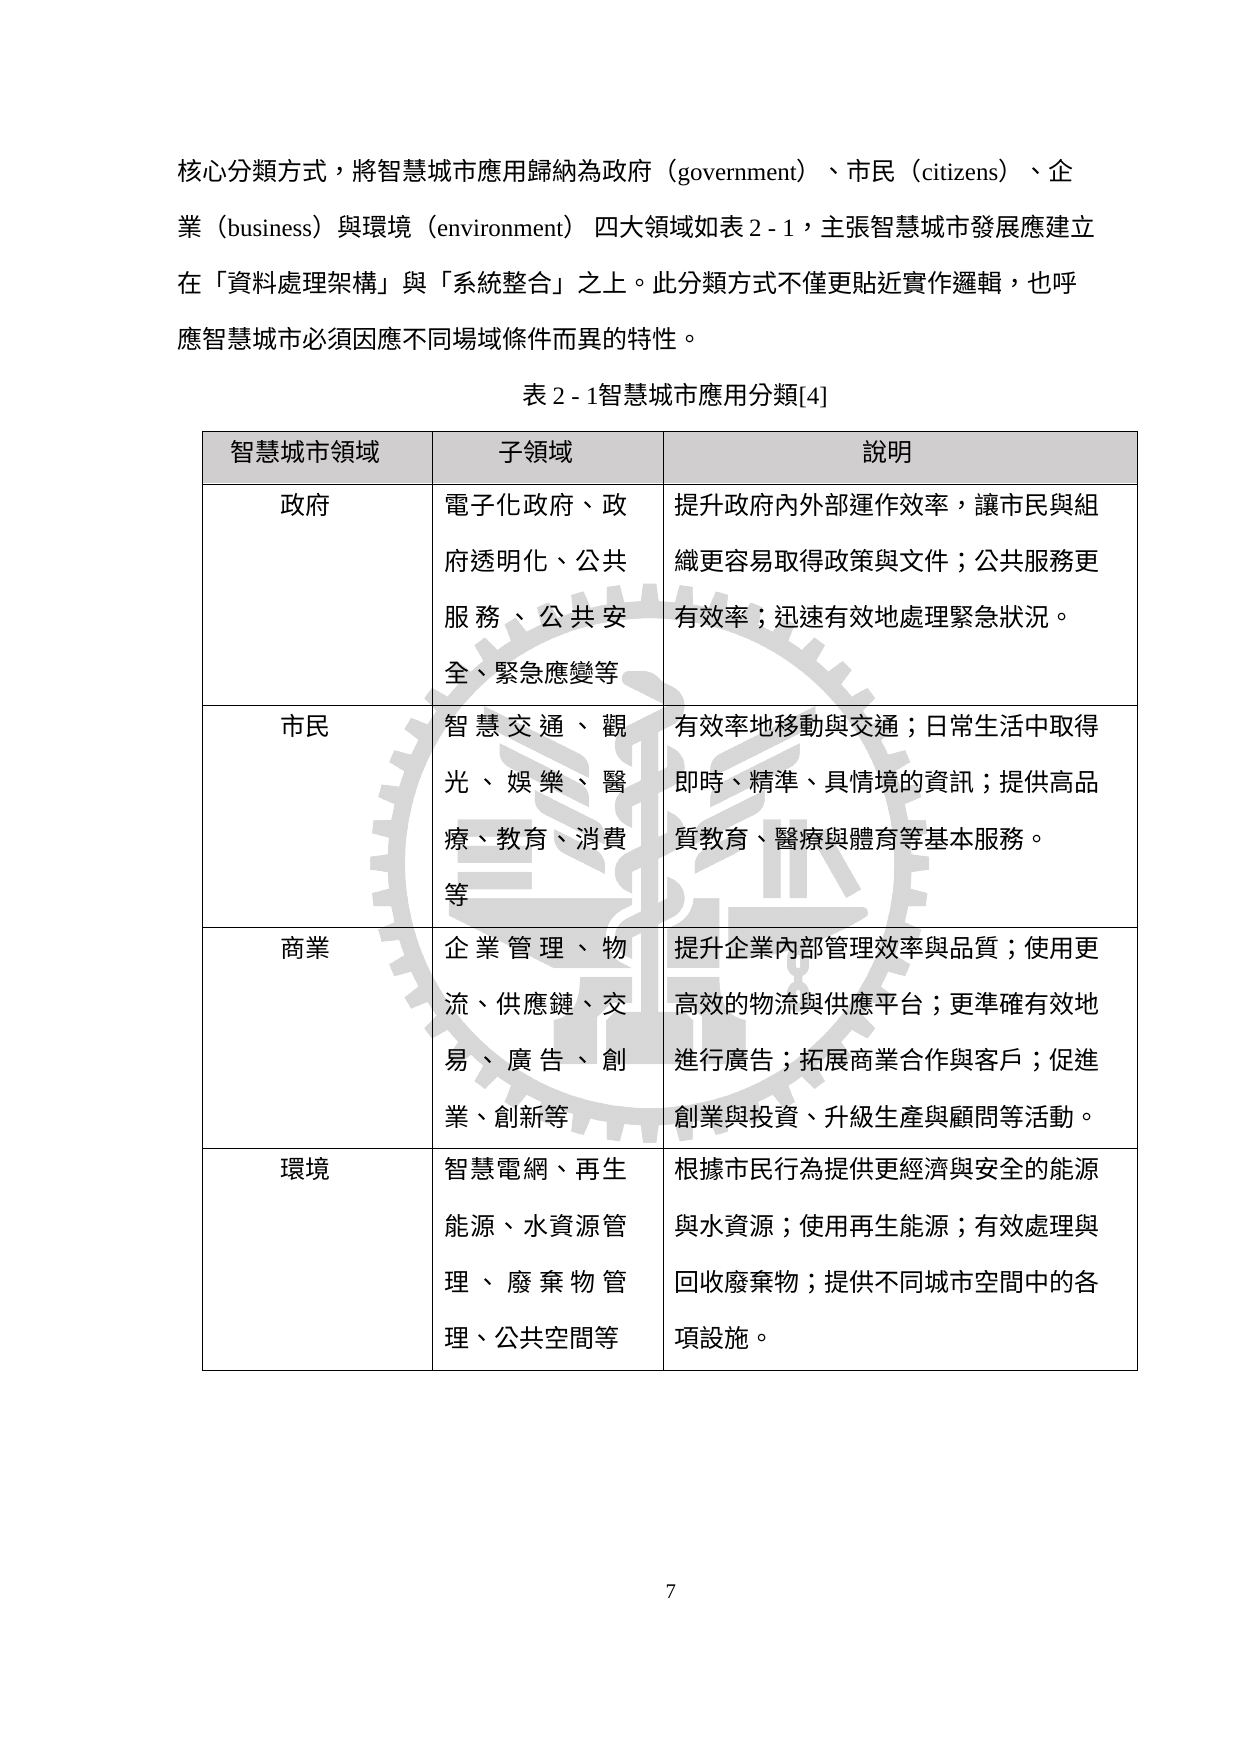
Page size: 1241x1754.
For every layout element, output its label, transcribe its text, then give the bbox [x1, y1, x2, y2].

table_cell 政府 [203, 485, 432, 705]
table_cell 市民 [203, 706, 432, 927]
table_cell 提升政府內外部運作效率，讓市民與組織更容易取得政策與文件；公共服務更有效率；迅速有效地處理緊急狀況。 [664, 485, 1137, 705]
table_header 說明 [664, 432, 1137, 483]
table_cell 商業 [203, 928, 432, 1148]
table_cell 根據市民行為提供更經濟與安全的能源與水資源；使用再生能源；有效處理與回收廢棄物；提供不同城市空間中的各項設施。 [664, 1149, 1137, 1370]
table_cell 電子化政府、政府透明化、公共服務、公共安全、緊急應變等 [433, 485, 663, 705]
table_cell 企業管理、物流、供應鏈、交易、廣告、創業、創新等 [433, 928, 663, 1148]
table_cell 有效率地移動與交通；日常生活中取得即時、精準、具情境的資訊；提供高品質教育、醫療與體育等基本服務。 [664, 706, 1137, 927]
table_cell 智慧交通、觀光、娛樂、醫療、教育、消費等 [433, 706, 663, 927]
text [177, 151, 1097, 357]
table_header 子領域 [433, 432, 663, 483]
text 表 2 - 1智慧城市應用分類[4] [202, 375, 1097, 412]
table_cell 智慧電網、再生能源、水資源管理、廢棄物管理、公共空間等 [433, 1149, 663, 1370]
table_cell 環境 [203, 1149, 432, 1370]
table_cell 提升企業內部管理效率與品質；使用更高效的物流與供應平台；更準確有效地進行廣告；拓展商業合作與客戶；促進創業與投資、升級生產與顧問等活動。 [664, 928, 1137, 1148]
table_header 智慧城市領域 [203, 432, 432, 483]
